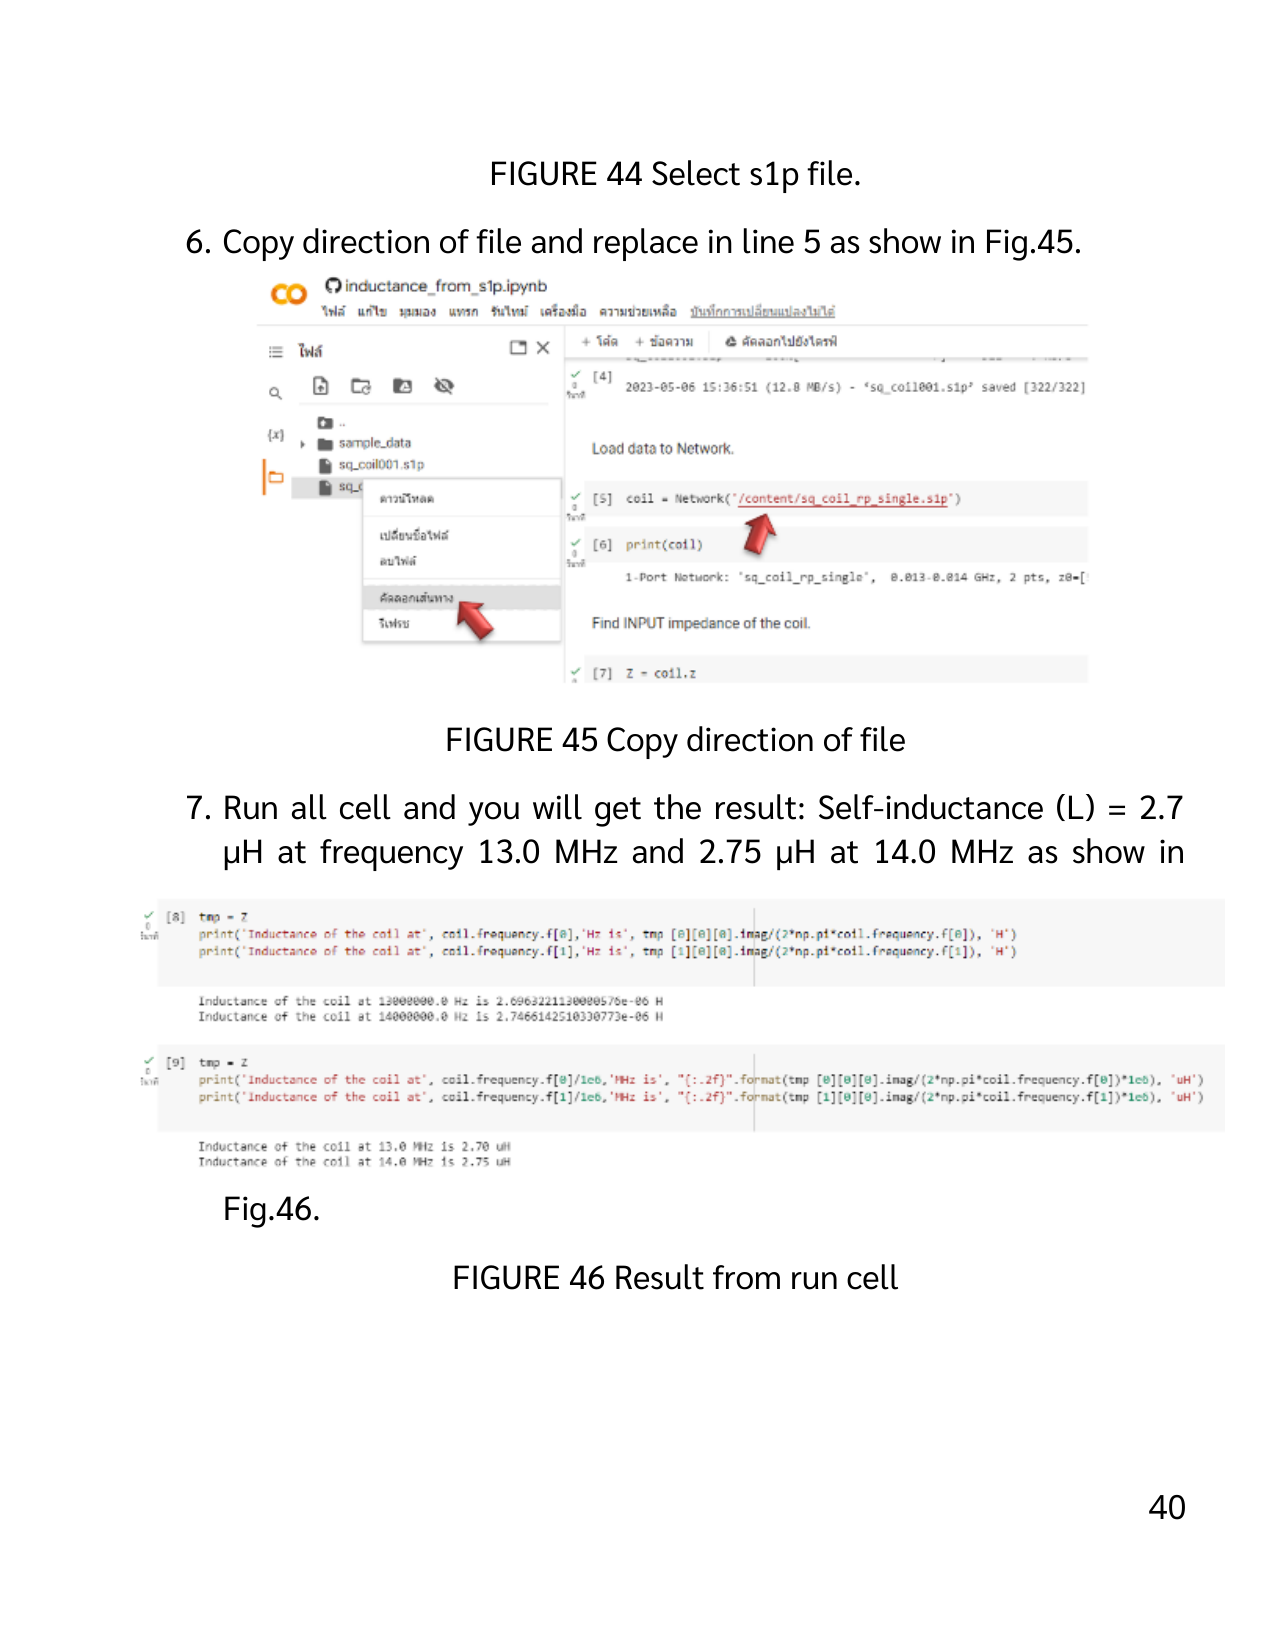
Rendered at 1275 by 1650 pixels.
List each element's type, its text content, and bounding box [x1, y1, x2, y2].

list Copy direction of file and replace in line 5 as show in Fig.45. [185, 218, 1186, 262]
picture [243, 262, 1097, 691]
list Run all cell and you will get the result: Self-inductance (L) = 2.7 µH at frequency 13.0 MHz and 2.75 µH at 14.0 MHz as show in Fig.46. [185, 1186, 1186, 1228]
list Run all cell and you will get the result: Self-inductance (L) = 2.7 µH at frequency 13.0 MHz and 2.75 µH at 14.0 MHz as show in Fig.46. [185, 784, 1186, 888]
text FIGURE 44 Select s1p file. [165, 150, 1186, 193]
text FIGURE 46 Result from run cell [165, 1253, 1186, 1297]
picture [140, 888, 1225, 1186]
